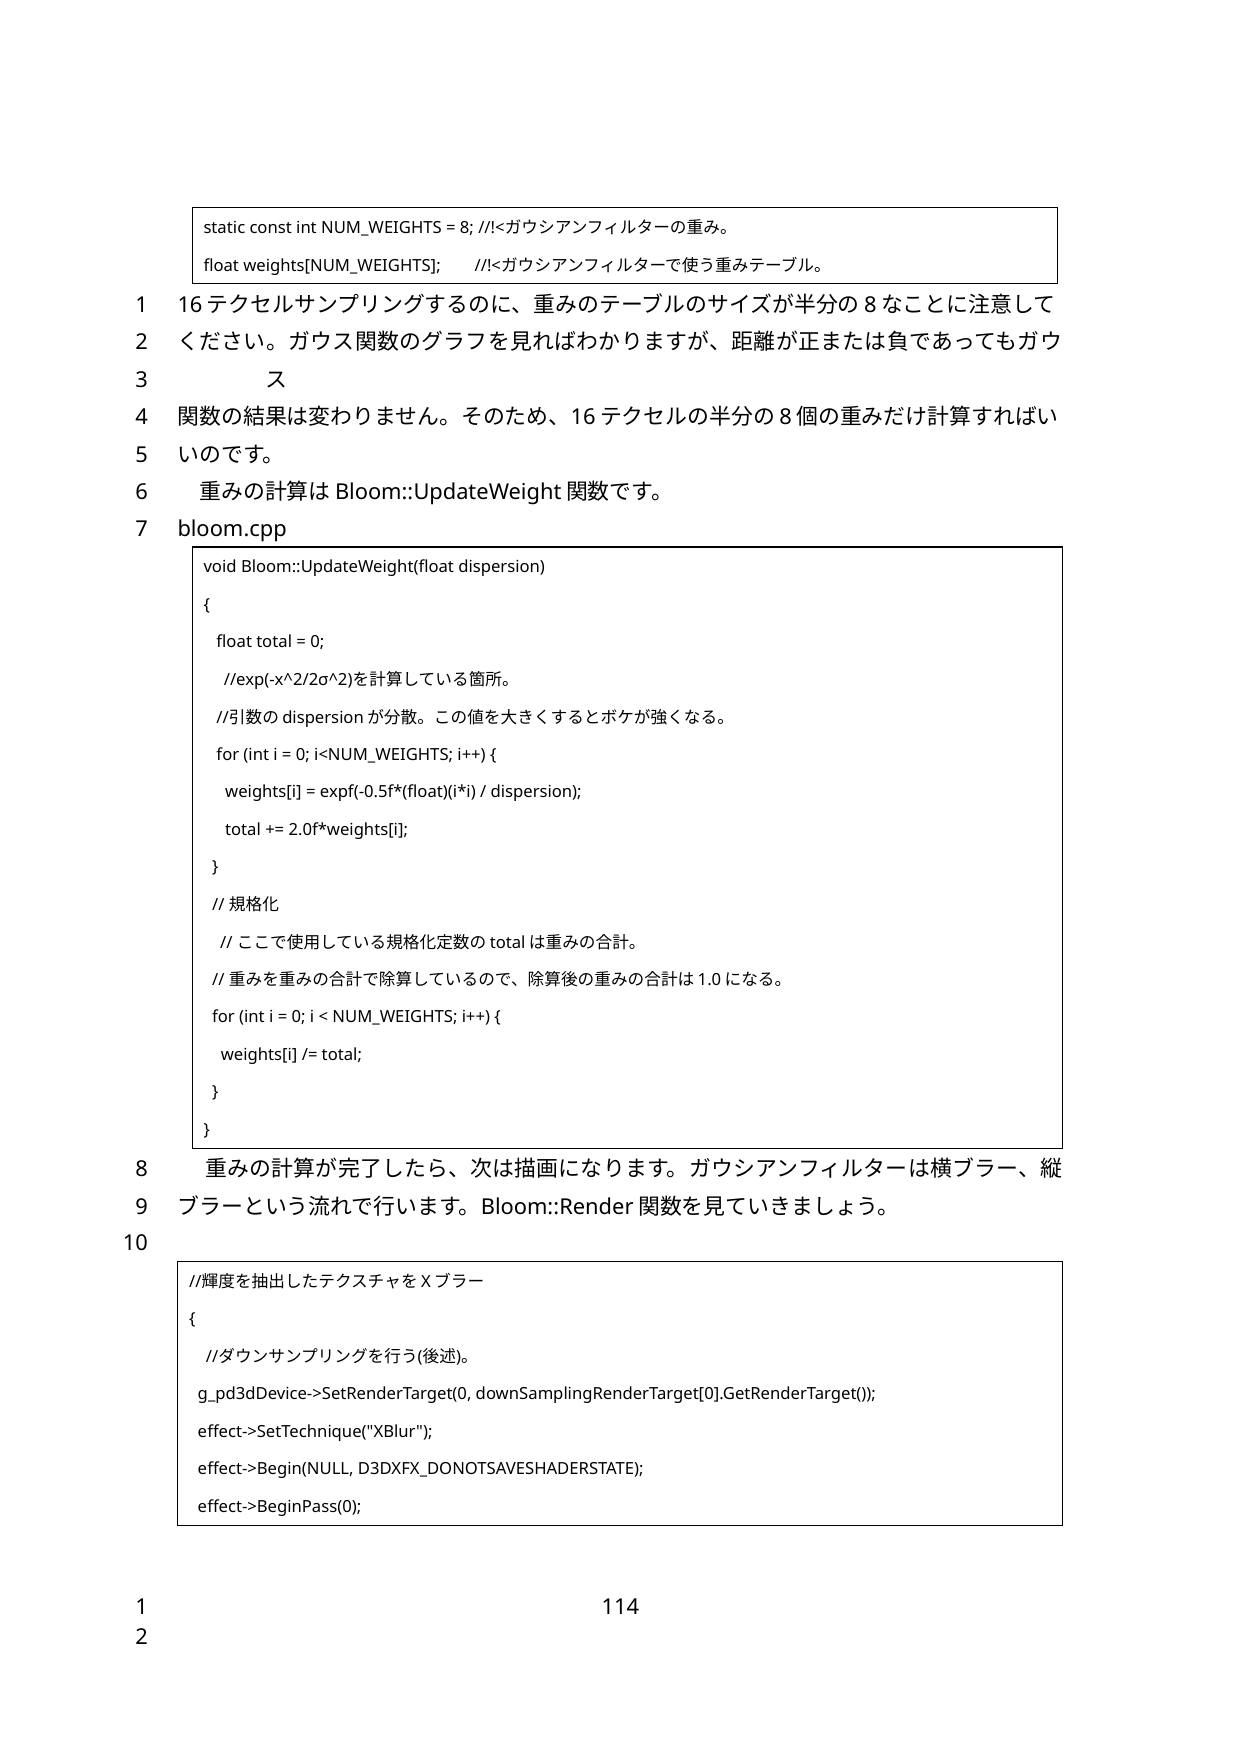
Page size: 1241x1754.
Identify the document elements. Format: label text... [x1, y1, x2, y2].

text いのです。 [177, 434, 1063, 471]
table_header void Bloom::UpdateWeight(float dispersion) { float total = 0; //exp(-x^2/2σ^2)を計算している箇所。 //引数のdispersionが分散。この値を大きくするとボケが強くなる。 for (int i = 0; i<NUM_WEIGHTS; i++) { weights[i] = expf(-0.5f*(float)(i*i) / dispersion); total += 2.0f*weights[i]; } // 規格化 // ここで使用している規格化定数のtotalは重みの合計。 // 重みを重みの合計で除算しているので、除算後の重みの合計は1.0になる。 for (int i = 0; i < NUM_WEIGHTS; i++) { weights[i] /= total; } } [193, 548, 1062, 1147]
table_header static const int NUM_WEIGHTS = 8; //!<ガウシアンフィルターの重み。 float weights[NUM_WEIGHTS]; //!<ガウシアンフィルターで使う重みテーブル。 [193, 208, 1057, 283]
text 重みの計算が完了したら、次は描画になります。ガウシアンフィルターは横ブラー、縦ブラーという流れで行います。Bloom::Render関数を見ていきましょう。 [177, 1148, 1063, 1223]
text ください。ガウス関数のグラフを見ればわかりますが、距離が正または負であってもガウス [177, 321, 1063, 396]
text 関数の結果は変わりません。そのため、16テクセルの半分の8個の重みだけ計算すればい [177, 396, 1063, 434]
text bloom.cpp [177, 509, 1063, 546]
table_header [178, 1262, 1062, 1524]
text 16テクセルサンプリングするのに、重みのテーブルのサイズが半分の8なことに注意して [177, 284, 1063, 321]
text 重みの計算はBloom::UpdateWeight関数です。 [177, 471, 1063, 509]
